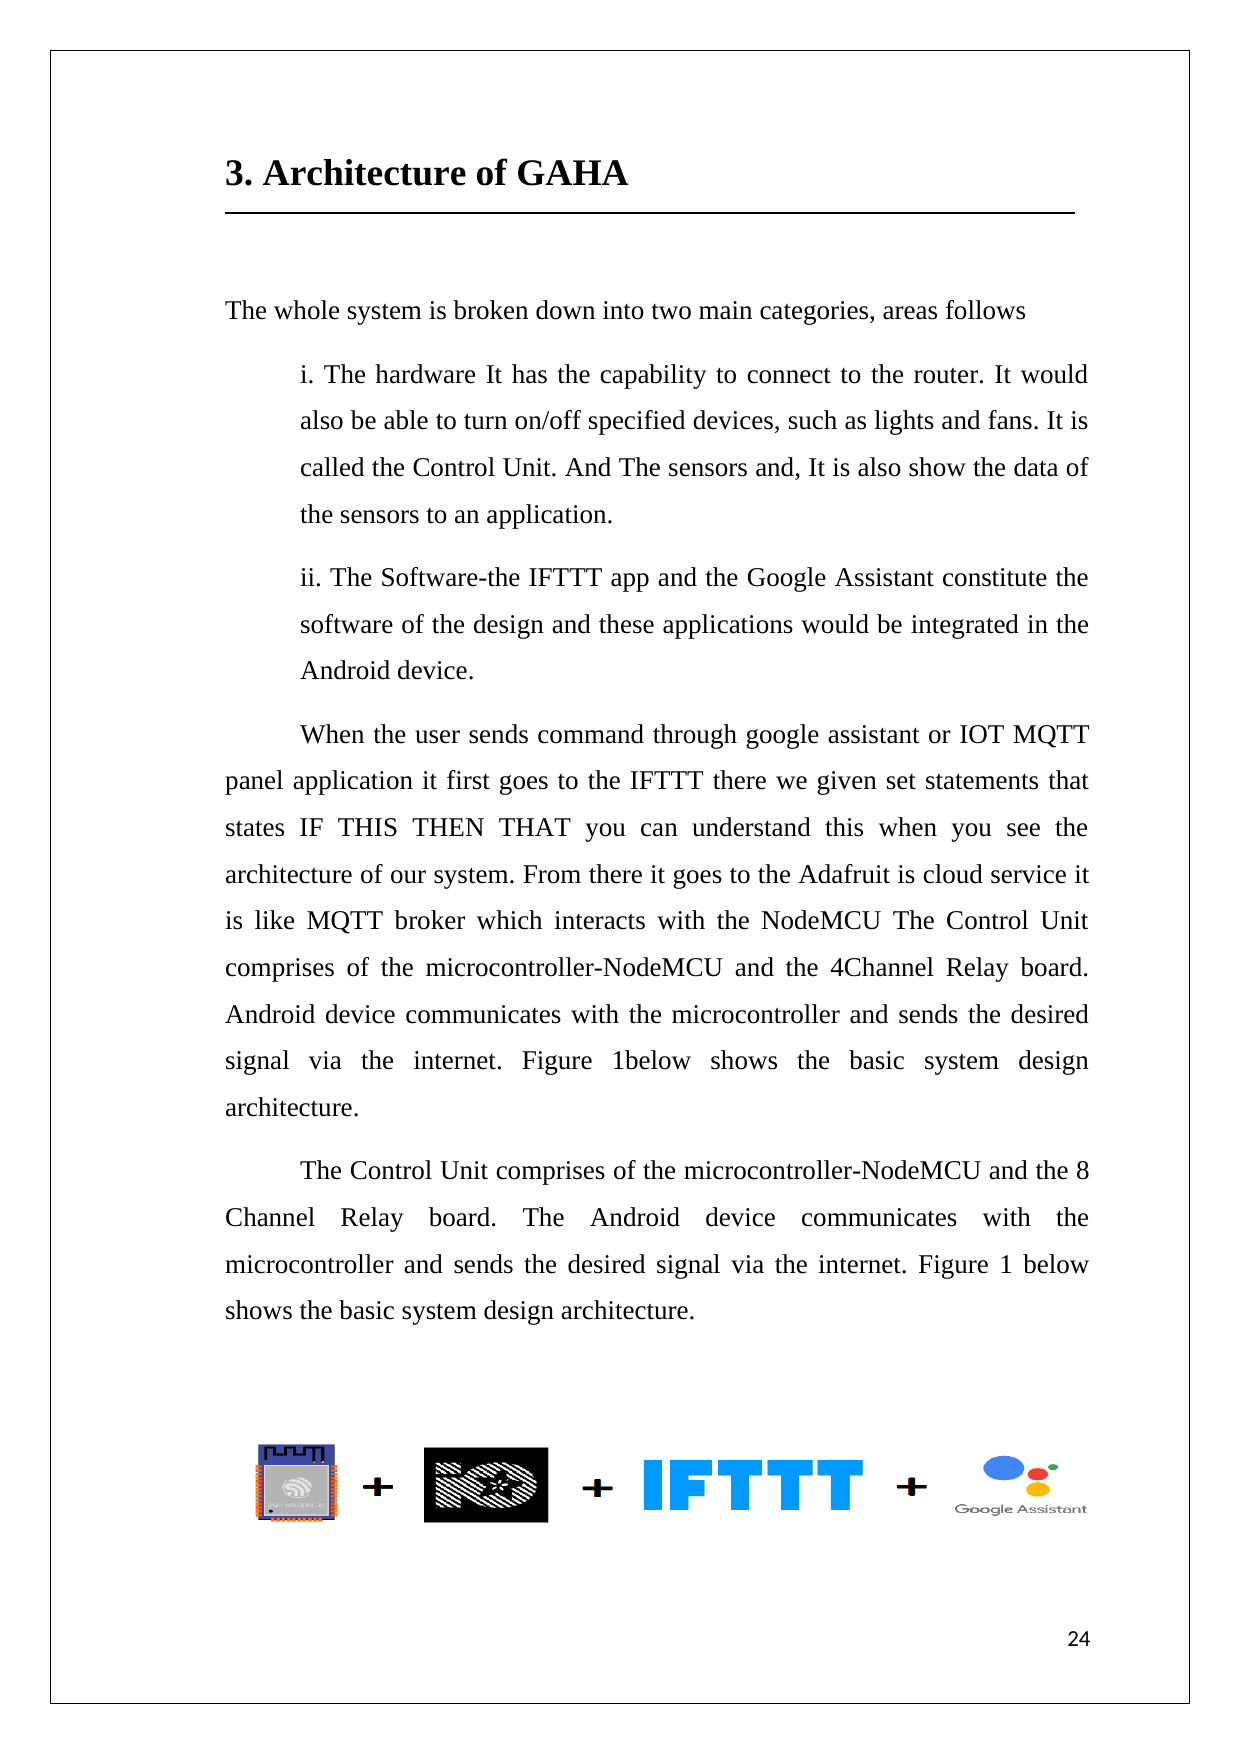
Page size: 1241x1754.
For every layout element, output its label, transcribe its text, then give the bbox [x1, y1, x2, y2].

text The whole system is broken down into two main categories, areas follows [225, 294, 1090, 326]
picture [225, 1408, 1122, 1549]
text The Control Unit comprises of the microcontroller-NodeMCU and the 8 Channel Relay board. The Android device communicates with the microcontroller and sends the desired signal via the internet. Figure 1 below shows the basic system design architecture. [225, 1154, 1090, 1326]
text ii. The Software-the IFTTT app and the Google Assistant constitute the software of the design and these applications would be integrated in the Android device. [300, 561, 1090, 686]
text 3. Architecture of GAHA [225, 150, 1090, 193]
text i. The hardware It has the capability to connect to the router. It would also be able to turn on/off specified devices, such as lights and fans. It is called the Control Unit. And The sensors and, It is also show the data of the sensors to an application. [300, 358, 1090, 529]
text When the user sends command through google assistant or IOT MQTT panel application it first goes to the IFTTT there we given set statements that states IF THIS THEN THAT you can understand this when you see the architecture of our system. From there it goes to the Adafruit is cloud service it is like MQTT broker which interacts with the NodeMCU The Control Unit comprises of the microcontroller-NodeMCU and the 4Channel Relay board. Android device communicates with the microcontroller and sends the desired signal via the internet. Figure 1below shows the basic system design architecture. [225, 718, 1090, 1122]
